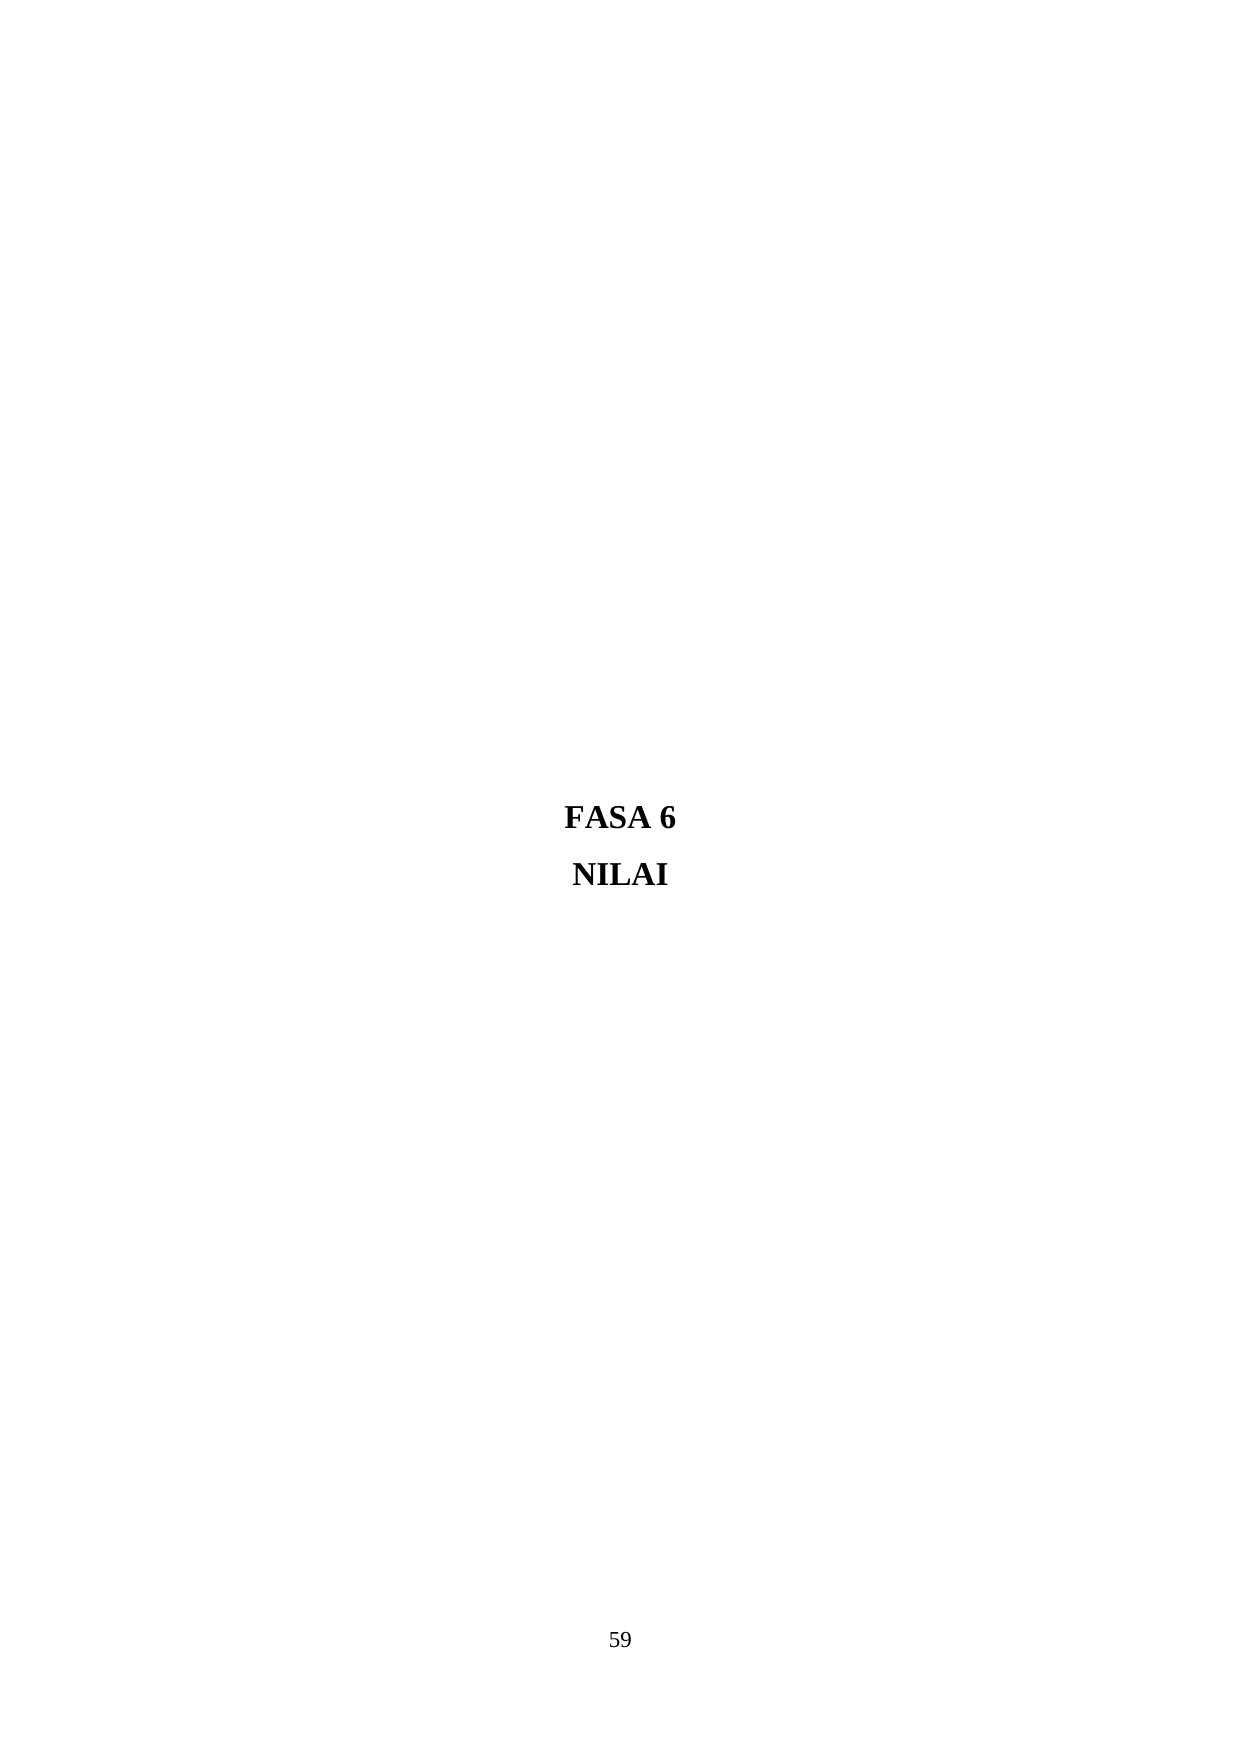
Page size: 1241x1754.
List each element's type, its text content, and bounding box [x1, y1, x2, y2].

text NILAI [150, 854, 1090, 893]
text FASA 6 [150, 797, 1090, 835]
